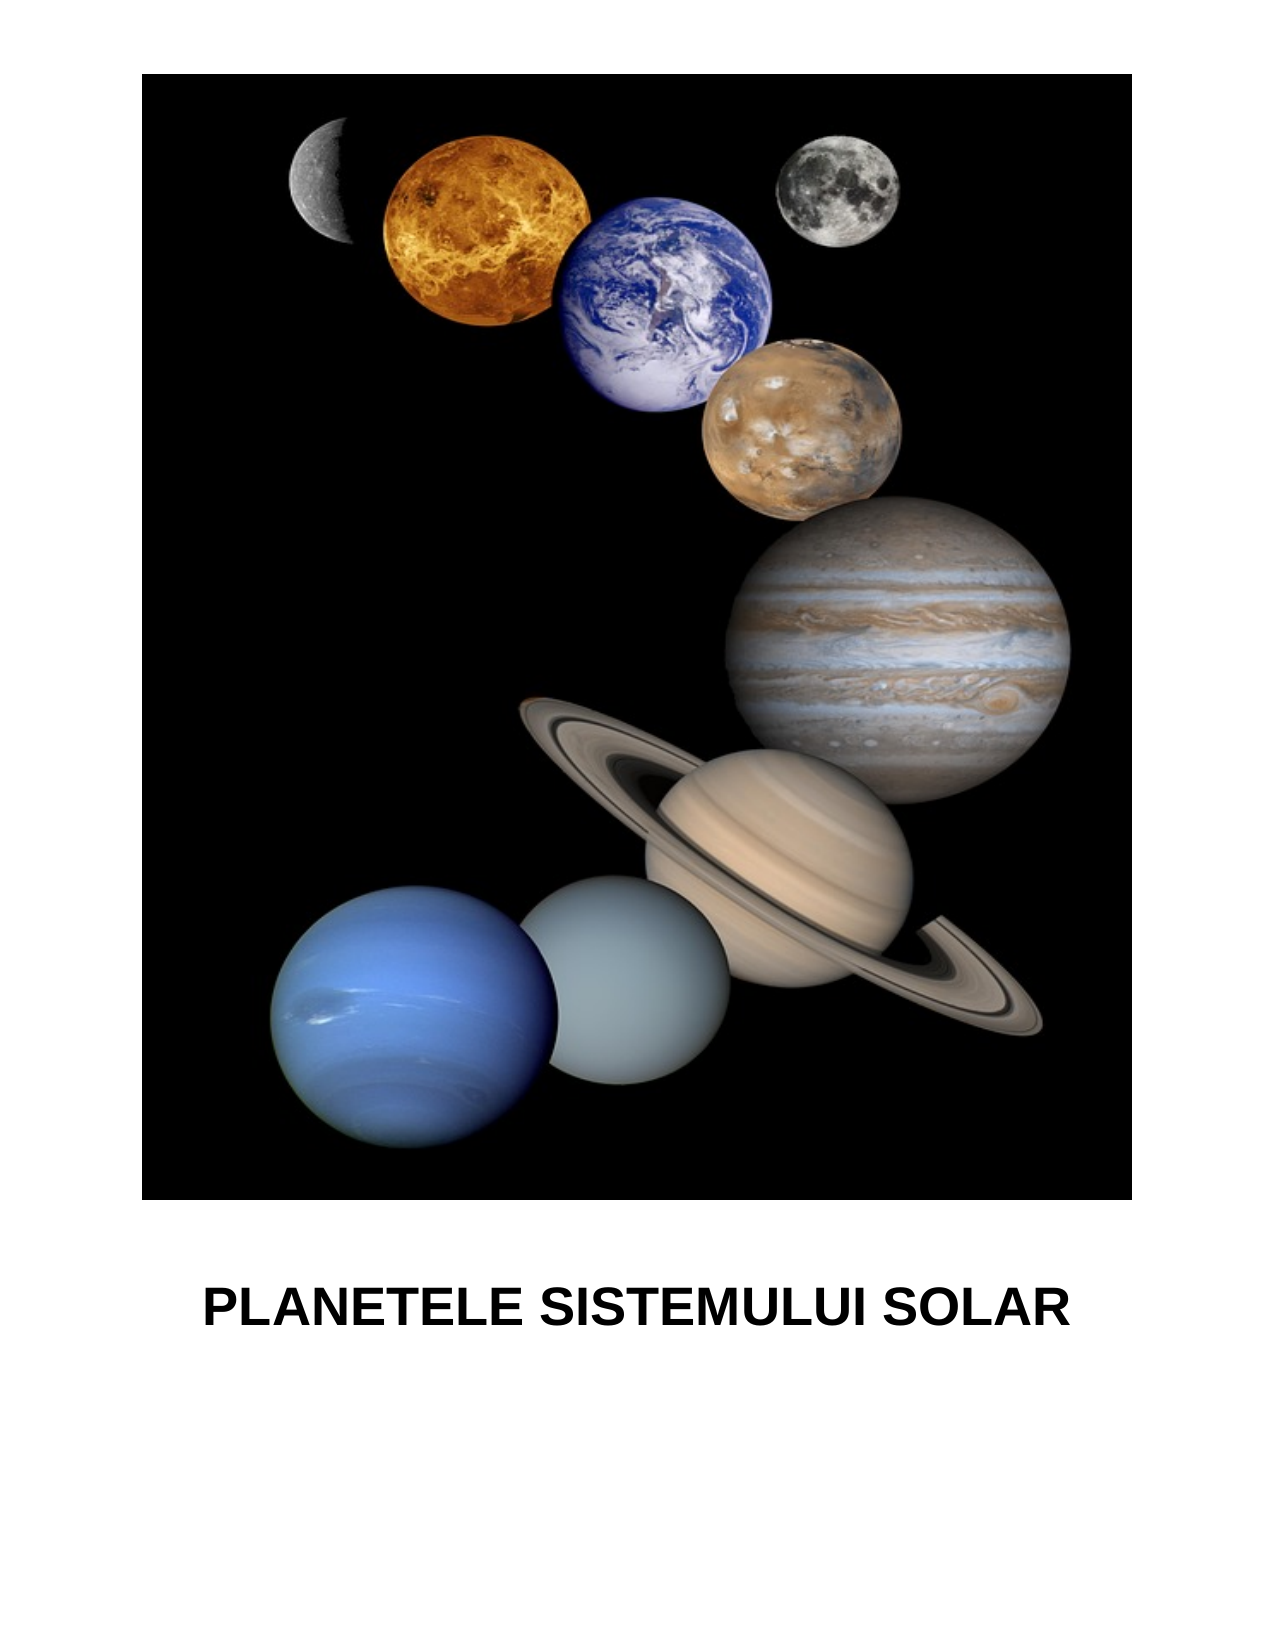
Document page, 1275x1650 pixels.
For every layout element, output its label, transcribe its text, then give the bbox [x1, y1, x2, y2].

text PLANETELE SISTEMULUI SOLAR [105, 1274, 1170, 1336]
picture [142, 74, 1132, 1200]
